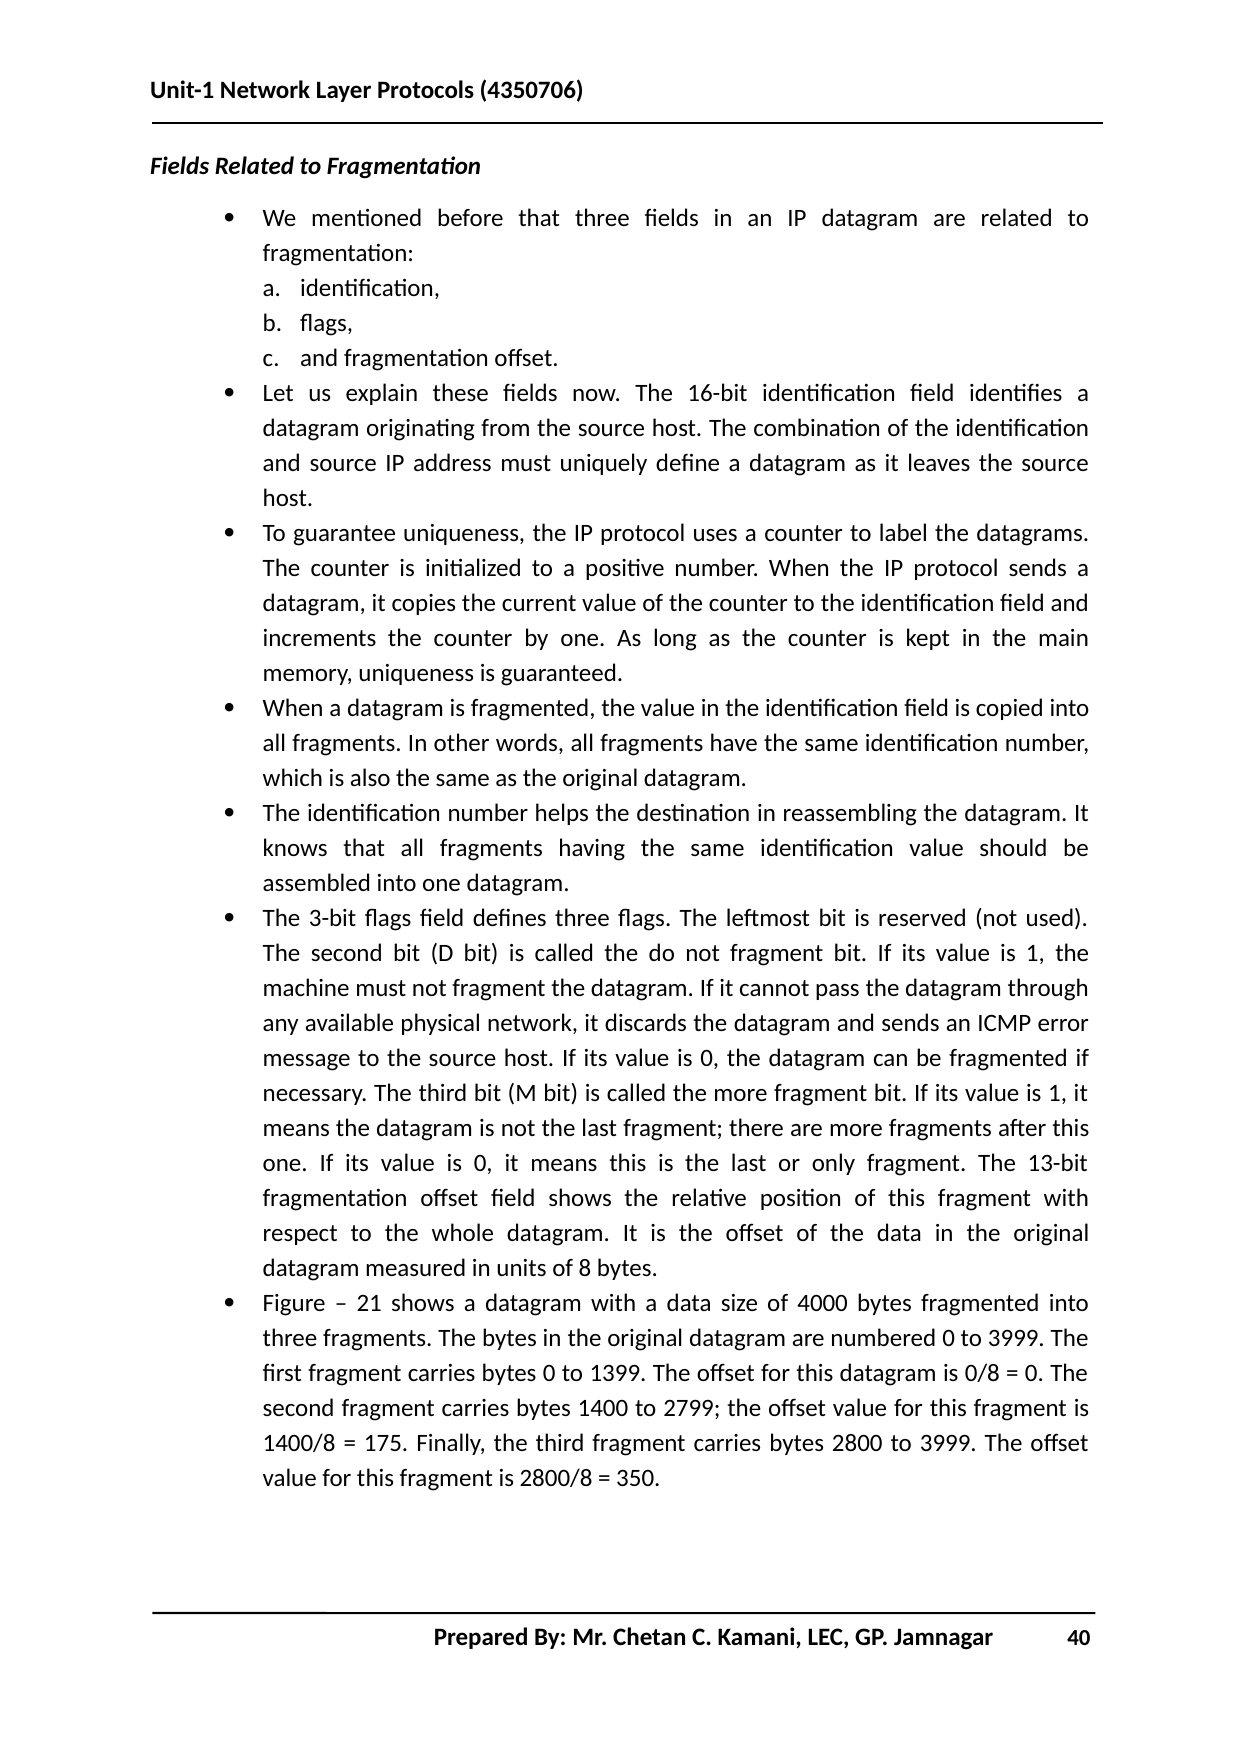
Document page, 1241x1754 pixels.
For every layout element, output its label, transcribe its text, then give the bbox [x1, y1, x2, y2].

list flags, [262, 307, 1090, 337]
list Let us explain these fields now. The 16-bit identification field identifies a datagram originating from the source host. The combination of the identification and source IP address must uniquely define a datagram as it leaves the source host. [225, 377, 1090, 512]
list Figure – 21 shows a datagram with a data size of 4000 bytes fragmented into three fragments. The bytes in the original datagram are numbered 0 to 3999. The first fragment carries bytes 0 to 1399. The offset for this datagram is 0/8 = 0. The second fragment carries bytes 1400 to 2799; the offset value for this fragment is 1400/8 = 175. Finally, the third fragment carries bytes 2800 to 3999. The offset value for this fragment is 2800/8 = 350. [225, 1287, 1090, 1492]
list To guarantee uniqueness, the IP protocol uses a counter to label the datagrams. The counter is initialized to a positive number. When the IP protocol sends a datagram, it copies the current value of the counter to the identification field and increments the counter by one. As long as the counter is kept in the main memory, uniqueness is guaranteed. [225, 517, 1090, 687]
text Fields Related to Fragmentation [150, 150, 1090, 181]
list The 3-bit flags field defines three flags. The leftmost bit is reserved (not used). The second bit (D bit) is called the do not fragment bit. If its value is 1, the machine must not fragment the datagram. If it cannot pass the datagram through any available physical network, it discards the datagram and sends an ICMP error message to the source host. If its value is 0, the datagram can be fragmented if necessary. The third bit (M bit) is called the more fragment bit. If its value is 1, it means the datagram is not the last fragment; there are more fragments after this one. If its value is 0, it means this is the last or only fragment. The 13-bit fragmentation offset field shows the relative position of this fragment with respect to the whole datagram. It is the offset of the data in the original datagram measured in units of 8 bytes. [225, 902, 1090, 1282]
list The identification number helps the destination in reassembling the datagram. It knows that all fragments having the same identification value should be assembled into one datagram. [225, 797, 1090, 897]
list We mentioned before that three fields in an IP datagram are related to fragmentation: [225, 202, 1090, 267]
list identification, [262, 272, 1090, 302]
list and fragmentation offset. [262, 342, 1090, 372]
list When a datagram is fragmented, the value in the identification field is copied into all fragments. In other words, all fragments have the same identification number, which is also the same as the original datagram. [225, 692, 1090, 792]
